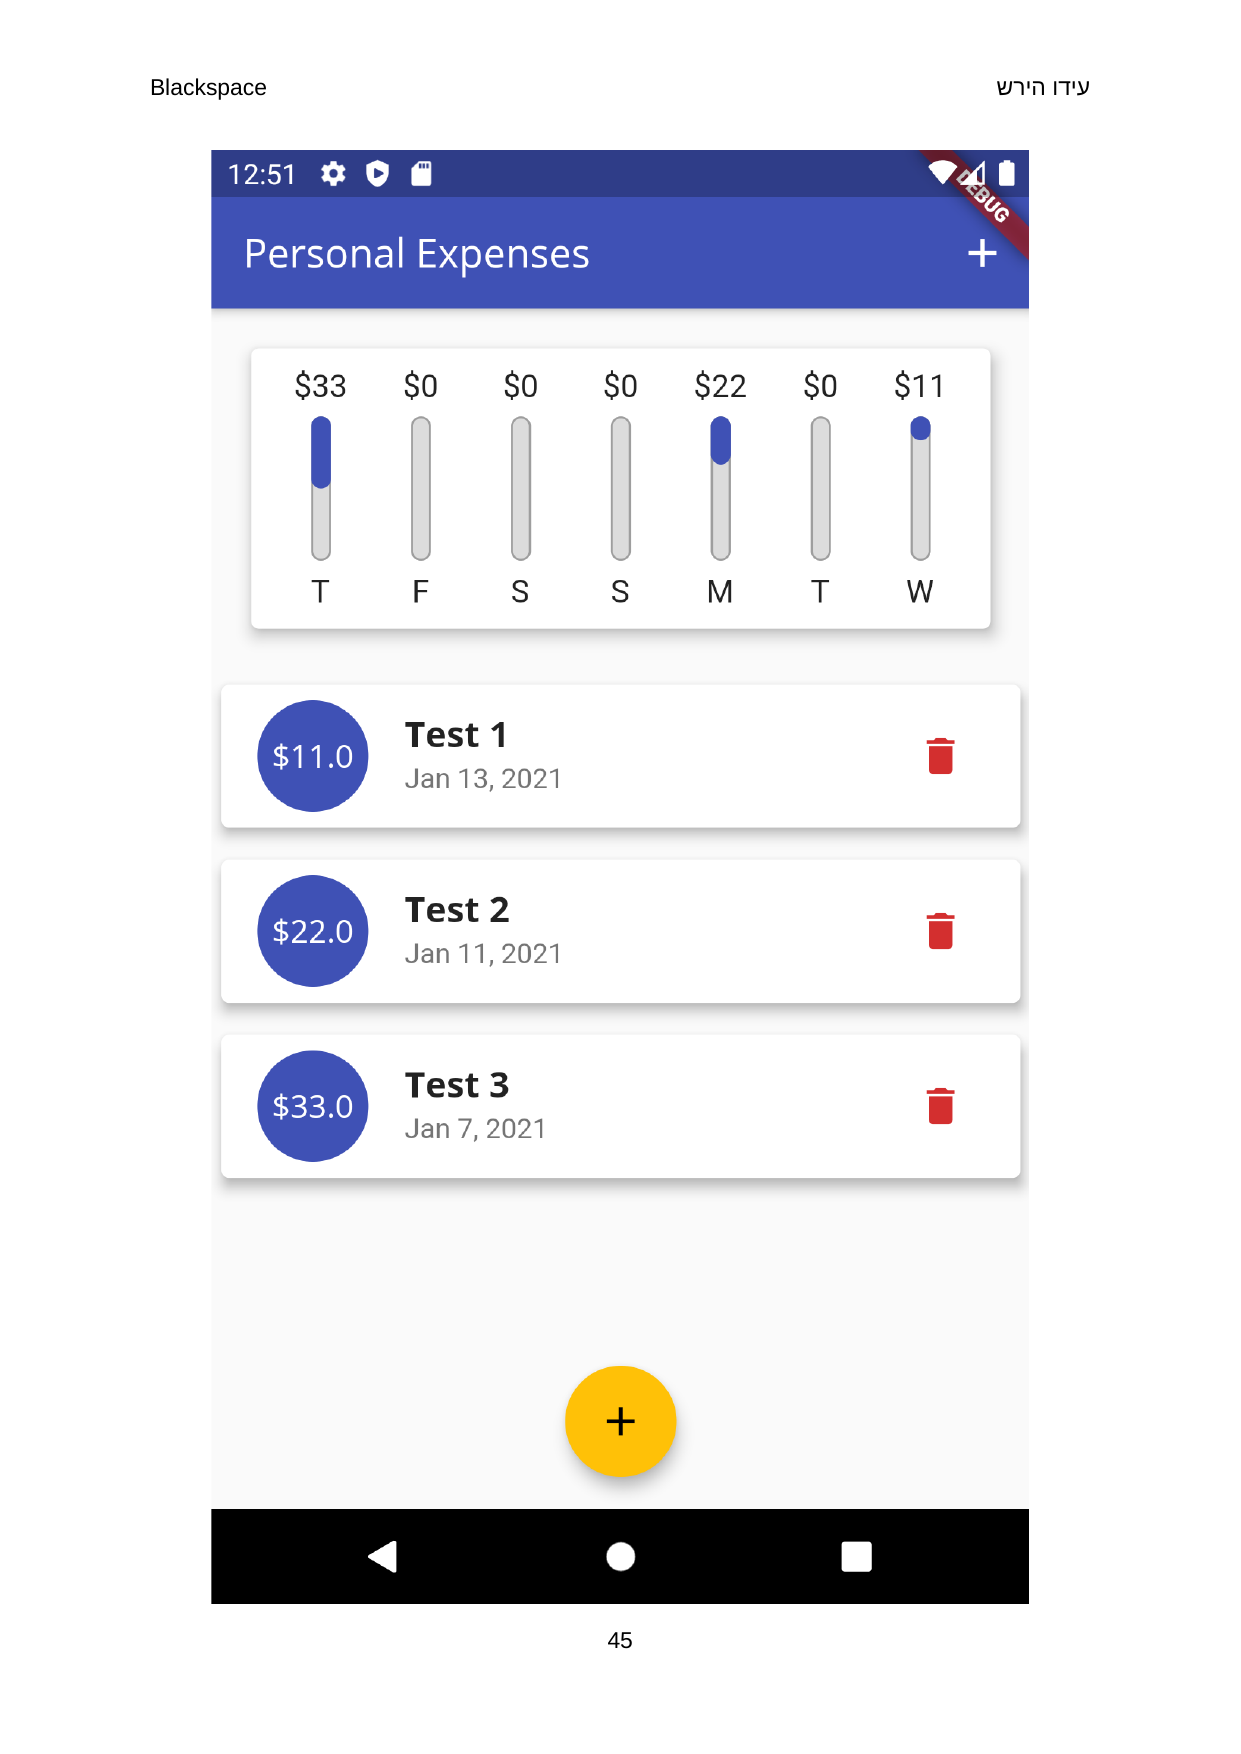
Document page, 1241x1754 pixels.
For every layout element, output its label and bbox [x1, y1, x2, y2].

picture [211, 150, 1029, 1604]
